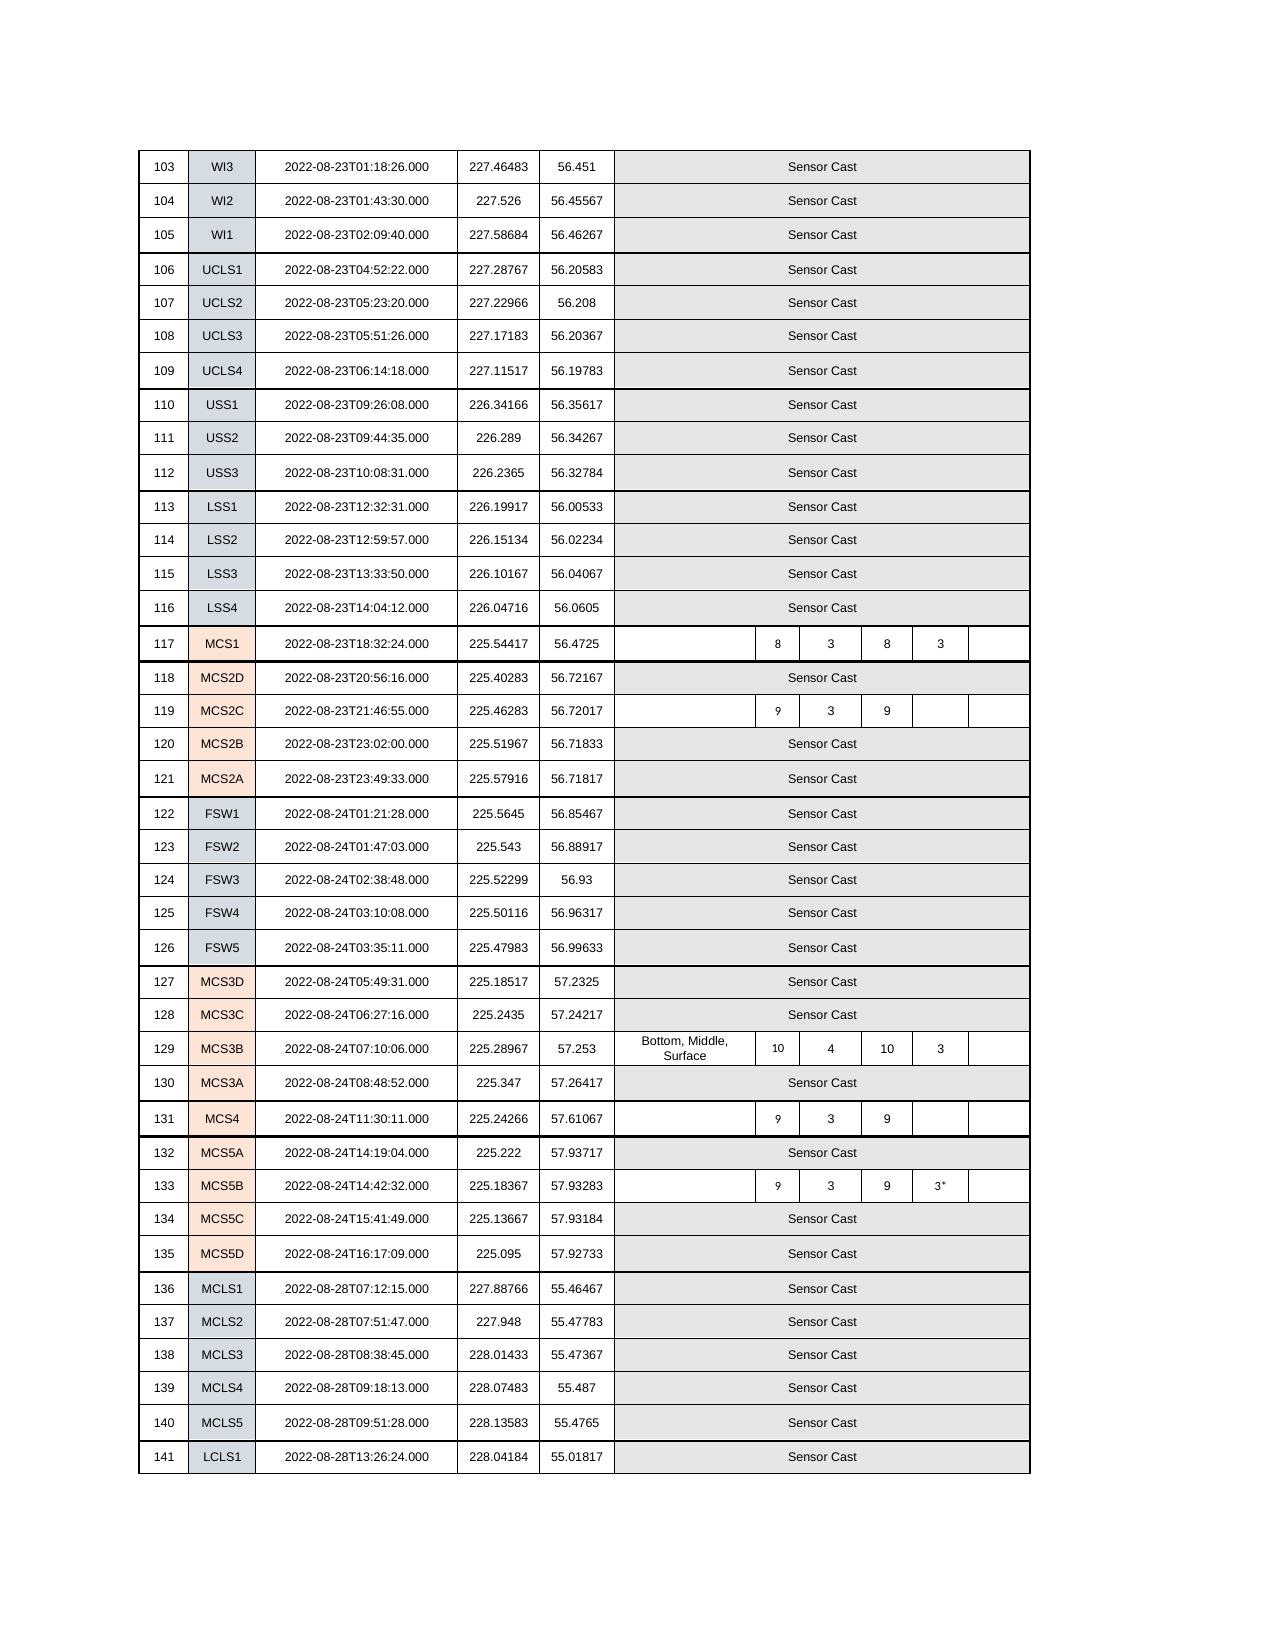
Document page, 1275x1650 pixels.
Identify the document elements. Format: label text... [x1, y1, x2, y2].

table_cell 56.451 [540, 151, 614, 183]
table_cell Sensor Cast [615, 1066, 1029, 1100]
table_cell MCS2D [189, 663, 255, 694]
table_cell 55.4765 [540, 1405, 614, 1439]
table_cell Sensor Cast [615, 320, 1029, 352]
table_cell USS3 [189, 455, 255, 489]
table_cell Sensor Cast [615, 1305, 1029, 1337]
table_cell UCLS2 [189, 286, 255, 319]
table_cell Sensor Cast [615, 422, 1029, 454]
table_cell 226.2365 [458, 455, 539, 489]
table_cell 227.948 [458, 1305, 539, 1337]
table_cell FSW3 [189, 864, 255, 896]
table_cell 57.253 [540, 1032, 614, 1064]
table_cell 57.93283 [540, 1170, 614, 1202]
table_cell 57.92733 [540, 1236, 614, 1271]
table_cell 3 [800, 1102, 861, 1135]
table_cell 110 [140, 390, 188, 421]
table_cell 227.88766 [458, 1273, 539, 1304]
table_cell 225.54417 [458, 627, 539, 660]
table_cell 10 [756, 1032, 799, 1064]
table_cell 56.72167 [540, 663, 614, 694]
table_cell 139 [140, 1372, 188, 1404]
table_cell WI1 [189, 218, 255, 252]
table_cell 117 [140, 627, 188, 660]
table_cell 225.40283 [458, 663, 539, 694]
table_cell 121 [140, 761, 188, 796]
table_cell 3 [800, 695, 861, 727]
table_cell MCS5B [189, 1170, 255, 1202]
table_cell [615, 1170, 755, 1202]
table_cell 225.222 [458, 1138, 539, 1169]
table_cell MCLS1 [189, 1273, 255, 1304]
table_cell 56.02234 [540, 524, 614, 556]
table_cell 2022-08-23T13:33:50.000 [256, 557, 457, 589]
table_cell Sensor Cast [615, 524, 1029, 556]
table_cell WI3 [189, 151, 255, 183]
table_cell Sensor Cast [615, 1138, 1029, 1169]
table_cell 2022-08-23T20:56:16.000 [256, 663, 457, 694]
table_cell 56.45567 [540, 184, 614, 217]
table_cell 108 [140, 320, 188, 352]
table_cell 56.00533 [540, 492, 614, 523]
table_cell 56.0605 [540, 591, 614, 625]
table_cell 225.47983 [458, 930, 539, 964]
table_cell 2022-08-24T05:49:31.000 [256, 967, 457, 998]
table_cell 227.28767 [458, 254, 539, 285]
table_cell 9 [862, 695, 912, 727]
table_cell 109 [140, 353, 188, 387]
table_cell 2022-08-28T09:18:13.000 [256, 1372, 457, 1404]
table_cell UCLS1 [189, 254, 255, 285]
table_cell 140 [140, 1405, 188, 1439]
table_cell 136 [140, 1273, 188, 1304]
table_cell 228.13583 [458, 1405, 539, 1439]
table_cell Sensor Cast [615, 1405, 1029, 1439]
table_cell 3 [913, 627, 968, 660]
table_cell 115 [140, 557, 188, 589]
table_cell Sensor Cast [615, 455, 1029, 489]
table_cell [969, 1170, 1029, 1202]
table_cell MCS2B [189, 728, 255, 760]
table_cell 56.04067 [540, 557, 614, 589]
table_cell 57.26417 [540, 1066, 614, 1100]
table_cell LSS4 [189, 591, 255, 625]
table_cell 2022-08-23T01:43:30.000 [256, 184, 457, 217]
table_cell 228.07483 [458, 1372, 539, 1404]
table_cell 228.04184 [458, 1442, 539, 1473]
table_cell 137 [140, 1305, 188, 1337]
table_cell 57.61067 [540, 1102, 614, 1135]
table_cell 4 [800, 1032, 861, 1064]
table_cell 122 [140, 798, 188, 829]
table_cell 2022-08-24T07:10:06.000 [256, 1032, 457, 1064]
table_cell [969, 1102, 1029, 1135]
table_cell 103 [140, 151, 188, 183]
table_cell 135 [140, 1236, 188, 1271]
table_cell 2022-08-24T14:42:32.000 [256, 1170, 457, 1202]
table_cell 2022-08-23T18:32:24.000 [256, 627, 457, 660]
table_cell 56.4725 [540, 627, 614, 660]
table_cell 56.34267 [540, 422, 614, 454]
table_cell 55.47783 [540, 1305, 614, 1337]
table_cell 55.47367 [540, 1339, 614, 1371]
table_cell 56.71817 [540, 761, 614, 796]
table_cell 56.208 [540, 286, 614, 319]
table_cell LSS2 [189, 524, 255, 556]
table_cell 2022-08-23T09:26:08.000 [256, 390, 457, 421]
table_cell 2022-08-24T15:41:49.000 [256, 1203, 457, 1235]
table_cell 225.46283 [458, 695, 539, 727]
table_cell 227.22966 [458, 286, 539, 319]
table_cell 225.28967 [458, 1032, 539, 1064]
table_cell 56.19783 [540, 353, 614, 387]
table_cell MCLS3 [189, 1339, 255, 1371]
table_cell 2022-08-28T07:51:47.000 [256, 1305, 457, 1337]
table_cell 225.57916 [458, 761, 539, 796]
table_cell 56.35617 [540, 390, 614, 421]
table_cell 105 [140, 218, 188, 252]
table_cell Sensor Cast [615, 591, 1029, 625]
table_cell 225.2435 [458, 999, 539, 1031]
table_cell Sensor Cast [615, 557, 1029, 589]
table_cell 2022-08-23T06:14:18.000 [256, 353, 457, 387]
table_cell [615, 627, 755, 660]
table_cell 131 [140, 1102, 188, 1135]
table_cell 2022-08-28T07:12:15.000 [256, 1273, 457, 1304]
table_cell 225.18367 [458, 1170, 539, 1202]
table_cell 132 [140, 1138, 188, 1169]
table_cell MCS2A [189, 761, 255, 796]
table_cell UCLS4 [189, 353, 255, 387]
table_cell 228.01433 [458, 1339, 539, 1371]
table_cell 116 [140, 591, 188, 625]
table_cell [969, 1032, 1029, 1064]
table_cell 106 [140, 254, 188, 285]
table_cell FSW5 [189, 930, 255, 964]
table_cell MCS4 [189, 1102, 255, 1135]
table_cell MCS2C [189, 695, 255, 727]
table_cell 2022-08-23T10:08:31.000 [256, 455, 457, 489]
table_cell 226.34166 [458, 390, 539, 421]
table_cell Sensor Cast [615, 390, 1029, 421]
table_cell 227.46483 [458, 151, 539, 183]
table_cell 56.99633 [540, 930, 614, 964]
table_cell 119 [140, 695, 188, 727]
table_cell 113 [140, 492, 188, 523]
table_cell 226.04716 [458, 591, 539, 625]
table_cell 2022-08-24T11:30:11.000 [256, 1102, 457, 1135]
table_cell 225.24266 [458, 1102, 539, 1135]
table_cell Sensor Cast [615, 761, 1029, 796]
table_cell 2022-08-23T01:18:26.000 [256, 151, 457, 183]
table_cell MCS3C [189, 999, 255, 1031]
table_cell Sensor Cast [615, 663, 1029, 694]
table_cell 225.347 [458, 1066, 539, 1100]
table_cell 127 [140, 967, 188, 998]
table_cell 2022-08-23T02:09:40.000 [256, 218, 457, 252]
table_cell 3 [800, 1170, 861, 1202]
table_cell 3 [800, 627, 861, 660]
table_cell 2022-08-24T01:21:28.000 [256, 798, 457, 829]
table_cell 227.11517 [458, 353, 539, 387]
table_cell MCS5D [189, 1236, 255, 1271]
table_cell 57.93184 [540, 1203, 614, 1235]
table_cell Sensor Cast [615, 830, 1029, 862]
table_cell Sensor Cast [615, 286, 1029, 319]
table_cell 225.18517 [458, 967, 539, 998]
table_cell 8 [756, 627, 799, 660]
table_cell 55.46467 [540, 1273, 614, 1304]
table_cell MCLS4 [189, 1372, 255, 1404]
table_cell 3 [913, 1032, 968, 1064]
table_cell Sensor Cast [615, 1236, 1029, 1271]
table_cell Sensor Cast [615, 1203, 1029, 1235]
table_cell LSS3 [189, 557, 255, 589]
table_cell 2022-08-24T06:27:16.000 [256, 999, 457, 1031]
table_cell 133 [140, 1170, 188, 1202]
table_cell 9 [756, 1170, 799, 1202]
table_cell [913, 1102, 968, 1135]
table_cell 2022-08-23T05:51:26.000 [256, 320, 457, 352]
table_cell 2022-08-28T08:38:45.000 [256, 1339, 457, 1371]
table_cell 57.93717 [540, 1138, 614, 1169]
table_cell 125 [140, 897, 188, 929]
table_cell 227.17183 [458, 320, 539, 352]
table_cell 128 [140, 999, 188, 1031]
table_cell 56.71833 [540, 728, 614, 760]
table_cell FSW1 [189, 798, 255, 829]
table_cell LCLS1 [189, 1442, 255, 1473]
table_cell Sensor Cast [615, 967, 1029, 998]
table_cell 8 [862, 627, 912, 660]
table_cell 141 [140, 1442, 188, 1473]
table_cell Sensor Cast [615, 492, 1029, 523]
table_cell MCS3B [189, 1032, 255, 1064]
table_cell 3* [913, 1170, 968, 1202]
table_cell 57.24217 [540, 999, 614, 1031]
table_cell 56.96317 [540, 897, 614, 929]
table_cell Bottom, Middle, Surface [615, 1032, 755, 1064]
table_cell 130 [140, 1066, 188, 1100]
table_cell 227.526 [458, 184, 539, 217]
table_cell 57.2325 [540, 967, 614, 998]
table_cell 2022-08-23T23:02:00.000 [256, 728, 457, 760]
table_cell 129 [140, 1032, 188, 1064]
table_cell 2022-08-28T09:51:28.000 [256, 1405, 457, 1439]
table_cell [969, 695, 1029, 727]
table_cell 10 [862, 1032, 912, 1064]
table_cell USS2 [189, 422, 255, 454]
table_cell 120 [140, 728, 188, 760]
table_cell 104 [140, 184, 188, 217]
table_cell 56.32784 [540, 455, 614, 489]
table_cell Sensor Cast [615, 1442, 1029, 1473]
table_cell Sensor Cast [615, 1372, 1029, 1404]
table_cell Sensor Cast [615, 864, 1029, 896]
table_cell Sensor Cast [615, 930, 1029, 964]
table_cell 55.487 [540, 1372, 614, 1404]
table_cell 56.20583 [540, 254, 614, 285]
table_cell 225.13667 [458, 1203, 539, 1235]
table_cell MCS3A [189, 1066, 255, 1100]
table_cell 2022-08-24T03:10:08.000 [256, 897, 457, 929]
table_cell 2022-08-28T13:26:24.000 [256, 1442, 457, 1473]
table_cell 56.72017 [540, 695, 614, 727]
table_cell 226.19917 [458, 492, 539, 523]
table_cell 9 [862, 1102, 912, 1135]
table_cell Sensor Cast [615, 353, 1029, 387]
table_cell MCS5A [189, 1138, 255, 1169]
table_cell 138 [140, 1339, 188, 1371]
table_cell 107 [140, 286, 188, 319]
table_cell 225.095 [458, 1236, 539, 1271]
table_cell 112 [140, 455, 188, 489]
table_cell 225.543 [458, 830, 539, 862]
table_cell 2022-08-23T09:44:35.000 [256, 422, 457, 454]
table_cell 118 [140, 663, 188, 694]
table_cell Sensor Cast [615, 728, 1029, 760]
table_cell Sensor Cast [615, 254, 1029, 285]
table_cell Sensor Cast [615, 897, 1029, 929]
table_cell 56.93 [540, 864, 614, 896]
table_cell 56.85467 [540, 798, 614, 829]
table_cell WI2 [189, 184, 255, 217]
table_cell 56.20367 [540, 320, 614, 352]
table_cell [969, 627, 1029, 660]
table_cell 226.15134 [458, 524, 539, 556]
table_cell 225.51967 [458, 728, 539, 760]
table_cell 2022-08-23T12:59:57.000 [256, 524, 457, 556]
table_cell UCLS3 [189, 320, 255, 352]
table_cell 9 [862, 1170, 912, 1202]
table_cell 114 [140, 524, 188, 556]
table_cell 2022-08-24T01:47:03.000 [256, 830, 457, 862]
table_cell 2022-08-23T21:46:55.000 [256, 695, 457, 727]
table_cell 9 [756, 695, 799, 727]
table_cell 2022-08-24T03:35:11.000 [256, 930, 457, 964]
table_cell 2022-08-23T14:04:12.000 [256, 591, 457, 625]
table_cell Sensor Cast [615, 184, 1029, 217]
table_cell Sensor Cast [615, 1273, 1029, 1304]
table_cell Sensor Cast [615, 798, 1029, 829]
table_cell Sensor Cast [615, 999, 1029, 1031]
table_cell FSW4 [189, 897, 255, 929]
table_cell 225.5645 [458, 798, 539, 829]
table_cell Sensor Cast [615, 218, 1029, 252]
table_cell MCS5C [189, 1203, 255, 1235]
table_cell 2022-08-23T12:32:31.000 [256, 492, 457, 523]
table_cell 9 [756, 1102, 799, 1135]
table_cell 226.289 [458, 422, 539, 454]
table_cell [615, 1102, 755, 1135]
table_cell USS1 [189, 390, 255, 421]
table_cell 225.52299 [458, 864, 539, 896]
table_cell Sensor Cast [615, 151, 1029, 183]
table_cell 126 [140, 930, 188, 964]
table_cell 134 [140, 1203, 188, 1235]
table_cell MCS3D [189, 967, 255, 998]
table_cell 2022-08-24T02:38:48.000 [256, 864, 457, 896]
table_cell Sensor Cast [615, 1339, 1029, 1371]
table_cell 227.58684 [458, 218, 539, 252]
table_cell 56.88917 [540, 830, 614, 862]
table_cell MCLS5 [189, 1405, 255, 1439]
table_cell FSW2 [189, 830, 255, 862]
table_cell MCS1 [189, 627, 255, 660]
table_cell 2022-08-23T04:52:22.000 [256, 254, 457, 285]
table_cell 55.01817 [540, 1442, 614, 1473]
table_cell 226.10167 [458, 557, 539, 589]
table_cell 56.46267 [540, 218, 614, 252]
table_cell 225.50116 [458, 897, 539, 929]
table_cell 111 [140, 422, 188, 454]
table_cell 2022-08-24T16:17:09.000 [256, 1236, 457, 1271]
table_cell 2022-08-23T05:23:20.000 [256, 286, 457, 319]
table_cell 2022-08-24T14:19:04.000 [256, 1138, 457, 1169]
table_cell [913, 695, 968, 727]
table_cell LSS1 [189, 492, 255, 523]
table_cell MCLS2 [189, 1305, 255, 1337]
table_cell 124 [140, 864, 188, 896]
table_cell [615, 695, 755, 727]
table_cell 2022-08-24T08:48:52.000 [256, 1066, 457, 1100]
table_cell 2022-08-23T23:49:33.000 [256, 761, 457, 796]
table_cell 123 [140, 830, 188, 862]
